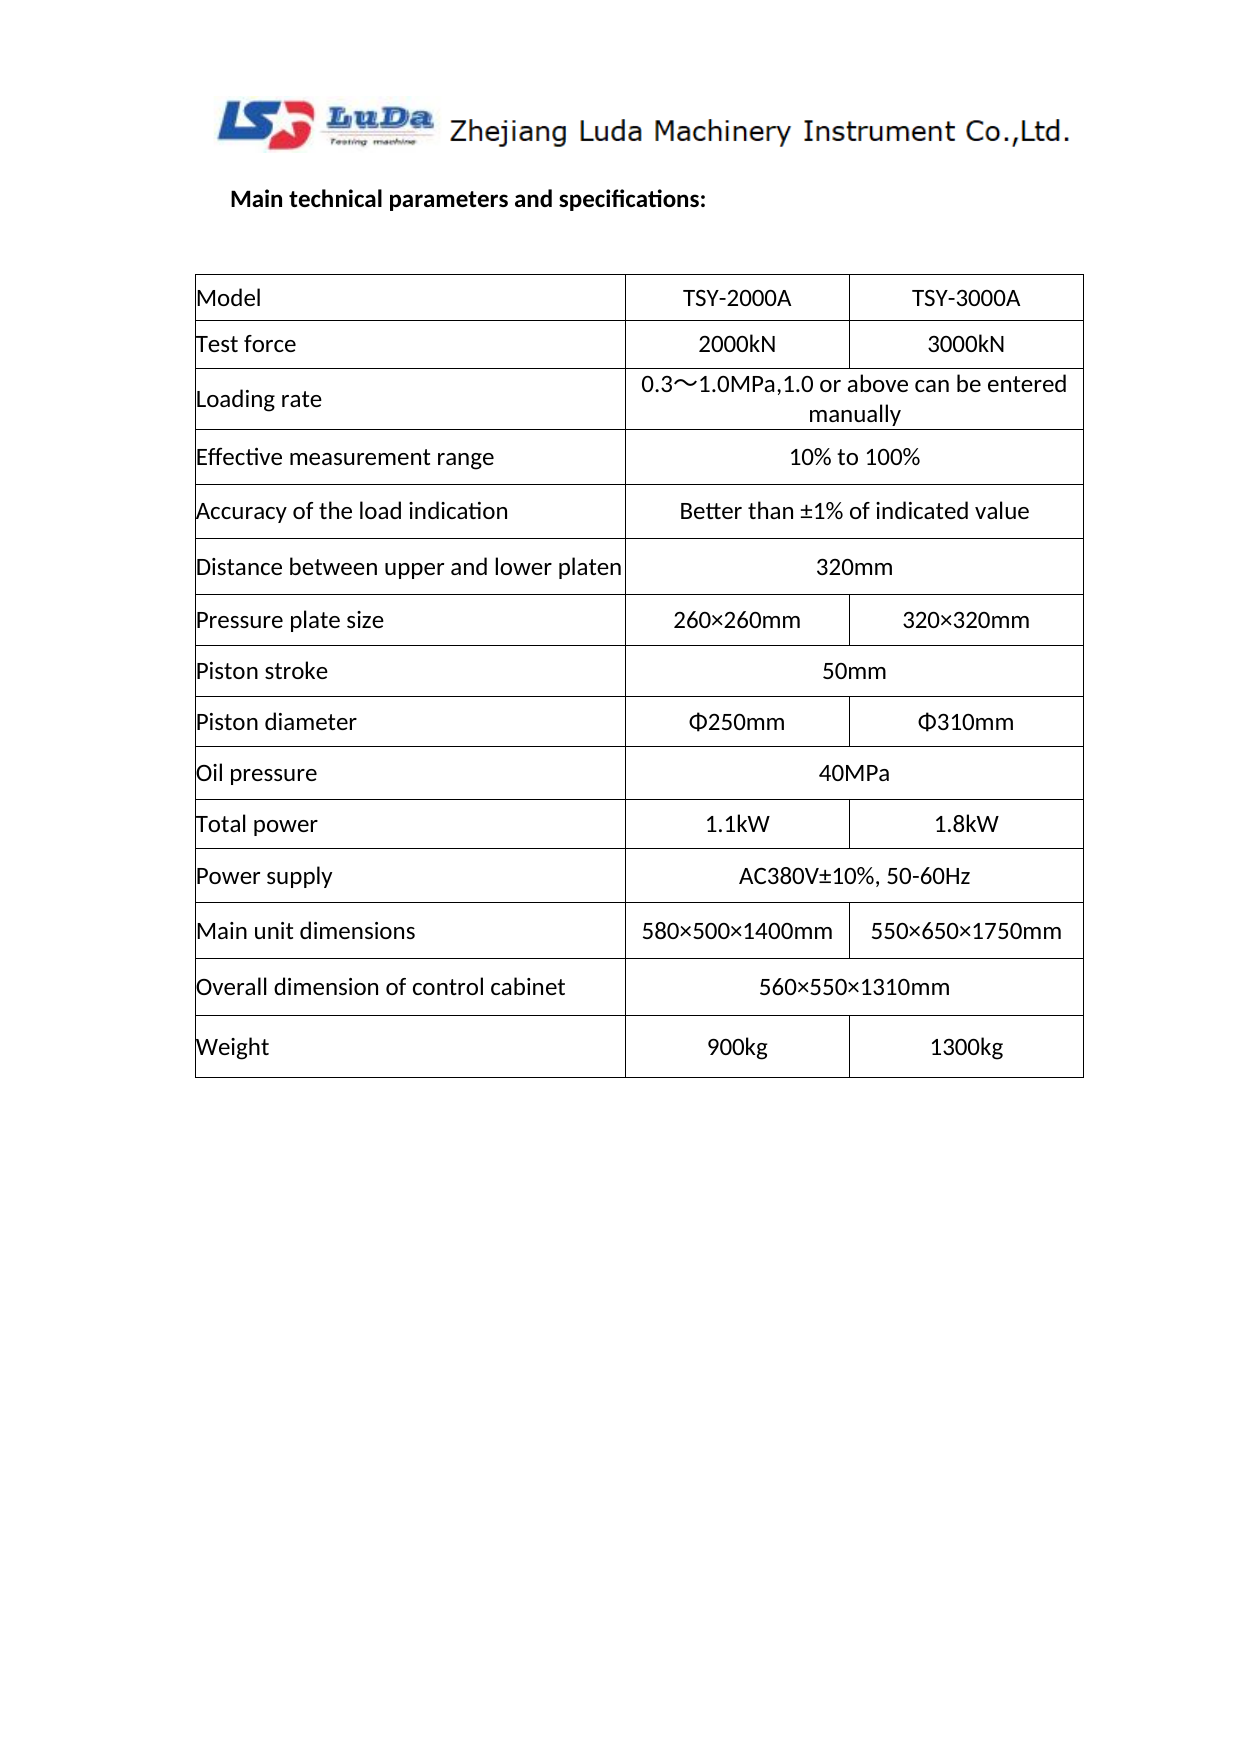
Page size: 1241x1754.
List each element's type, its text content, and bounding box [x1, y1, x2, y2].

table_cell 40MPa [626, 747, 1083, 799]
table_cell 580×500×1400mm [626, 903, 849, 958]
table_cell Φ250mm [626, 697, 849, 746]
table_cell Piston stroke [196, 646, 625, 696]
table_cell 900kg [626, 1016, 849, 1077]
table_cell 1300kg [850, 1016, 1083, 1077]
table_cell Oil pressure [196, 747, 625, 799]
table_cell 2000kN [626, 321, 849, 368]
table_cell Weight [196, 1016, 625, 1077]
table_cell 320mm [626, 539, 1083, 594]
table_cell 50mm [626, 646, 1083, 696]
table_cell AC380V±10%, 50-60Hz [626, 849, 1083, 902]
picture [213, 96, 1082, 164]
table_header TSY-3000A [850, 275, 1083, 319]
table_cell Piston diameter [196, 697, 625, 746]
table_cell Distance between upper and lower platen [196, 539, 625, 594]
table_cell 1.8kW [850, 800, 1083, 848]
table_cell Overall dimension of control cabinet [196, 959, 625, 1015]
table_cell 260×260mm [626, 595, 849, 645]
table_cell Main unit dimensions [196, 903, 625, 958]
table_cell Accuracy of the load indication [196, 485, 625, 538]
table_cell Total power [196, 800, 625, 848]
table_cell 3000kN [850, 321, 1083, 368]
table_cell 10% to 100% [626, 430, 1083, 483]
table_cell Better than ±1% of indicated value [626, 485, 1083, 538]
table_cell Test force [196, 321, 625, 368]
table_cell Power supply [196, 849, 625, 902]
text Main technical parameters and specifications: [186, 183, 1093, 213]
table_cell 560×550×1310mm [626, 959, 1083, 1015]
table_header Model [196, 275, 625, 319]
table_cell 550×650×1750mm [850, 903, 1083, 958]
table_cell 0.3～1.0MPa,1.0 or above can be entered manually [626, 369, 1083, 429]
table_cell 320×320mm [850, 595, 1083, 645]
table_cell Φ310mm [850, 697, 1083, 746]
table_cell Loading rate [196, 369, 625, 429]
table_header TSY-2000A [626, 275, 849, 319]
table_cell 1.1kW [626, 800, 849, 848]
table_cell Effective measurement range [196, 430, 625, 483]
table_cell Pressure plate size [196, 595, 625, 645]
